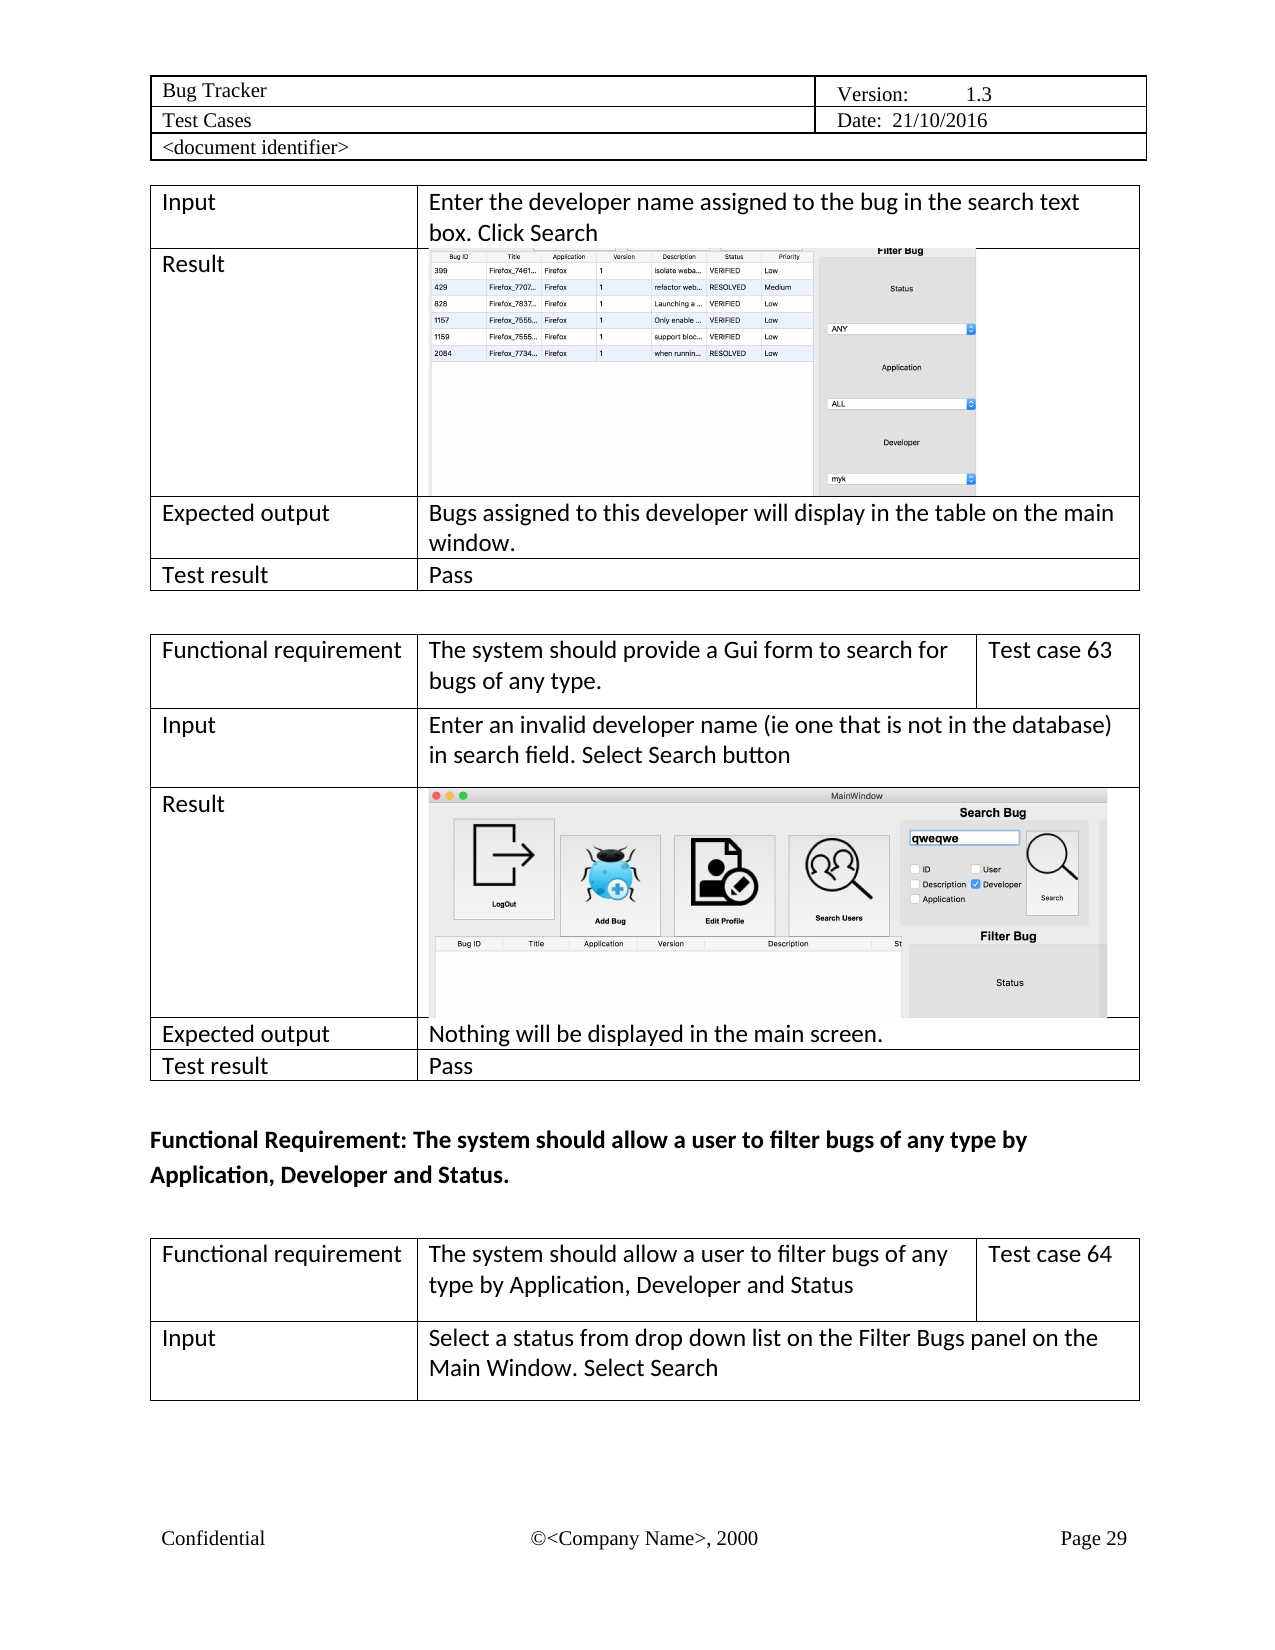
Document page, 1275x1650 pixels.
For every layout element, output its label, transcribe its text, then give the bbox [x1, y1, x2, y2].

table_cell Pass [418, 559, 1139, 589]
table_header The system should provide a Gui form to search for bugs of any type. [418, 635, 976, 708]
table_cell Bugs assigned to this developer will display in the table on the main window. [418, 497, 1139, 558]
table_cell Enter the developer name assigned to the bug in the search text box. Click Search [418, 186, 1139, 247]
text Functional Requirement: The system should allow a user to filter bugs of any type by Application, Developer and Status. [150, 1124, 1125, 1190]
table_cell Pass [418, 1050, 1139, 1080]
table_cell Test result [151, 1050, 417, 1080]
table_cell [418, 788, 428, 1017]
picture [428, 248, 977, 496]
table_cell Result [151, 249, 417, 496]
table_cell Input [151, 186, 417, 247]
picture [428, 788, 1108, 1018]
table_cell Input [151, 709, 417, 787]
table_cell [1108, 788, 1139, 1017]
table_cell Input [151, 1322, 417, 1400]
table_cell Select a status from drop down list on the Filter Bugs panel on the Main Window. Select Search [418, 1322, 1139, 1400]
table_header Test case 63 [977, 635, 1139, 708]
table_cell Test result [151, 559, 417, 589]
table_cell Enter an invalid developer name (ie one that is not in the database) in search field. Select Search button [418, 709, 1139, 787]
table_cell Result [151, 788, 417, 1017]
table_header Functional requirement [151, 1239, 417, 1321]
table_cell Expected output [151, 497, 417, 558]
table_header Functional requirement [151, 635, 417, 708]
table_header Test case 64 [977, 1239, 1139, 1321]
table_cell [977, 249, 1139, 496]
table_header The system should allow a user to filter bugs of any type by Application, Developer and Status [418, 1239, 976, 1321]
table_cell Expected output [151, 1018, 417, 1049]
table_cell [418, 249, 428, 496]
table_cell Nothing will be displayed in the main screen. [418, 1018, 1139, 1049]
